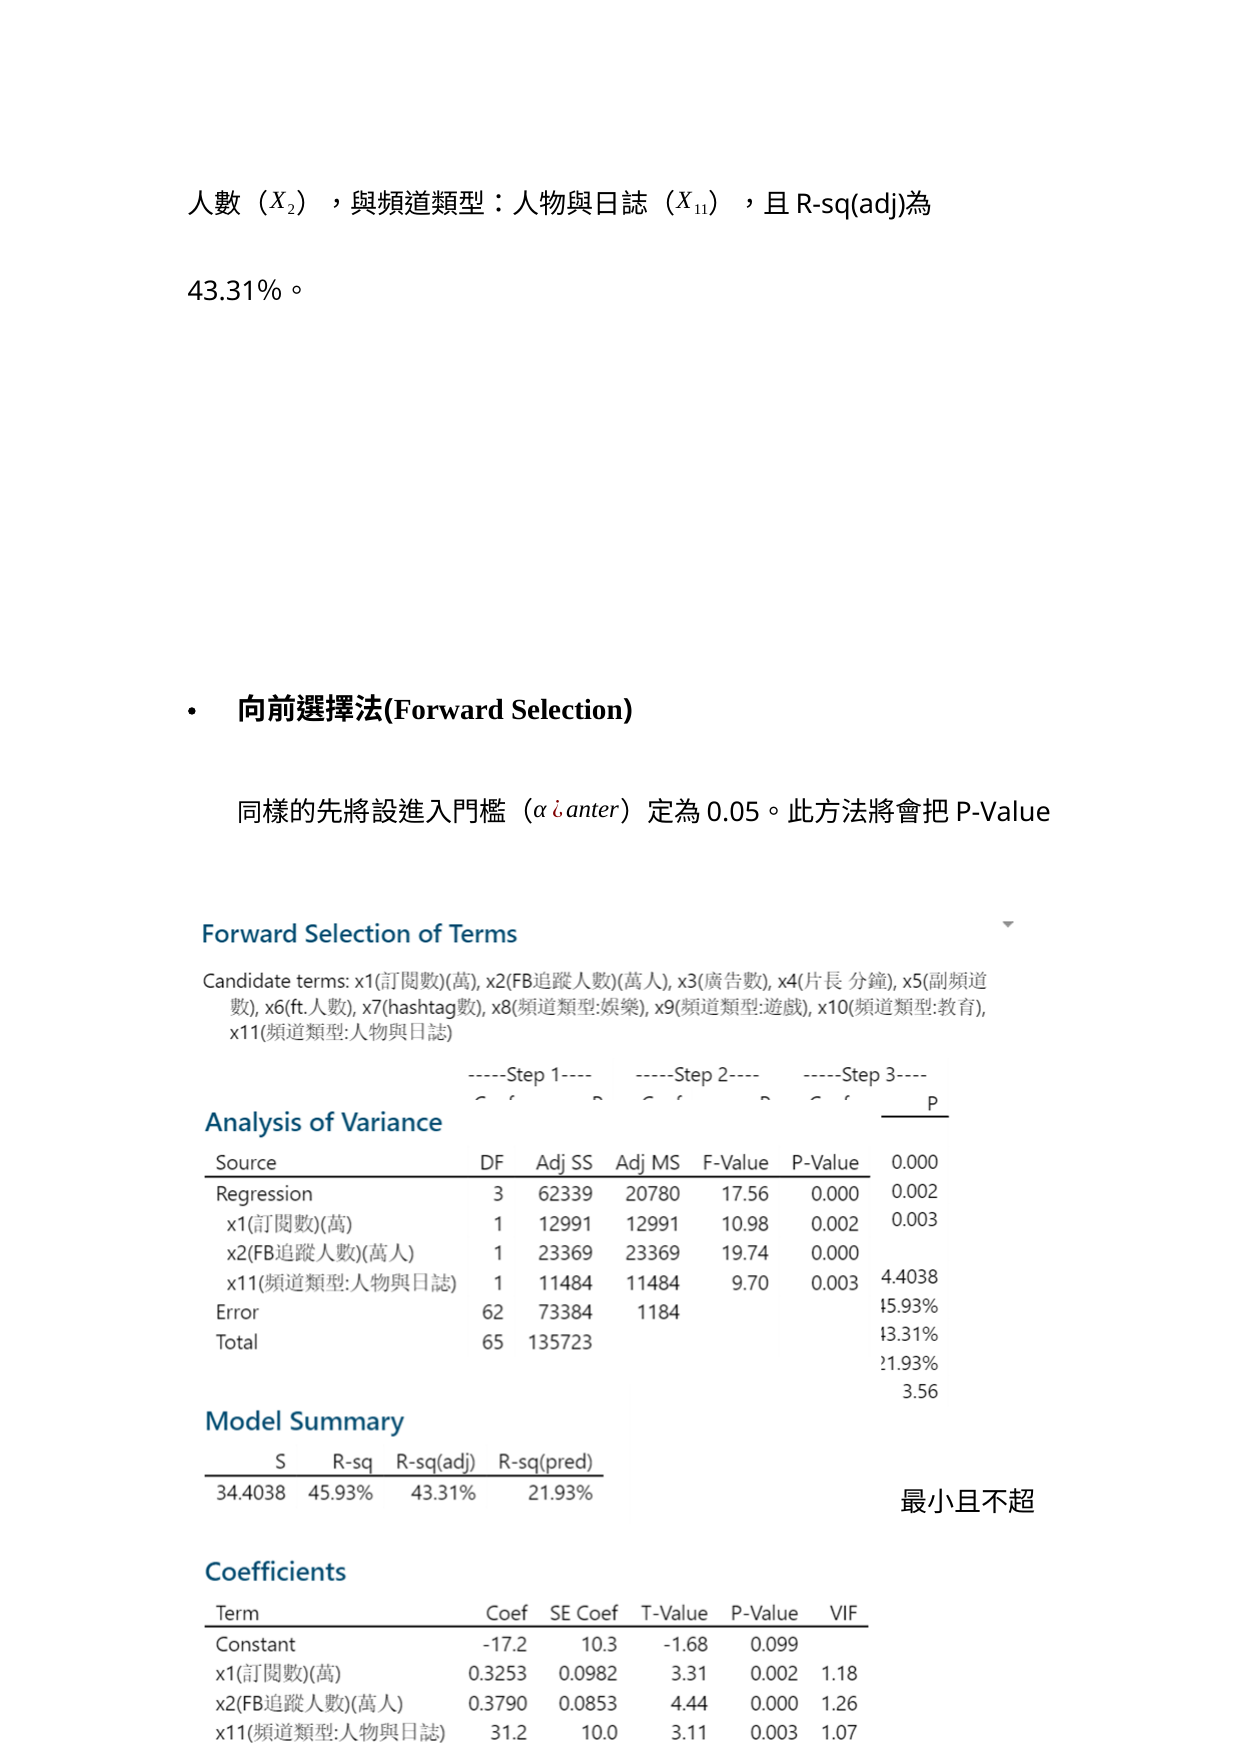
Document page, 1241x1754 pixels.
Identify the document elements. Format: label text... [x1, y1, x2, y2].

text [187, 772, 1053, 1537]
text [187, 164, 1053, 326]
list 向前選擇法(Forward Selection) [187, 669, 1053, 744]
picture [187, 905, 1021, 1749]
